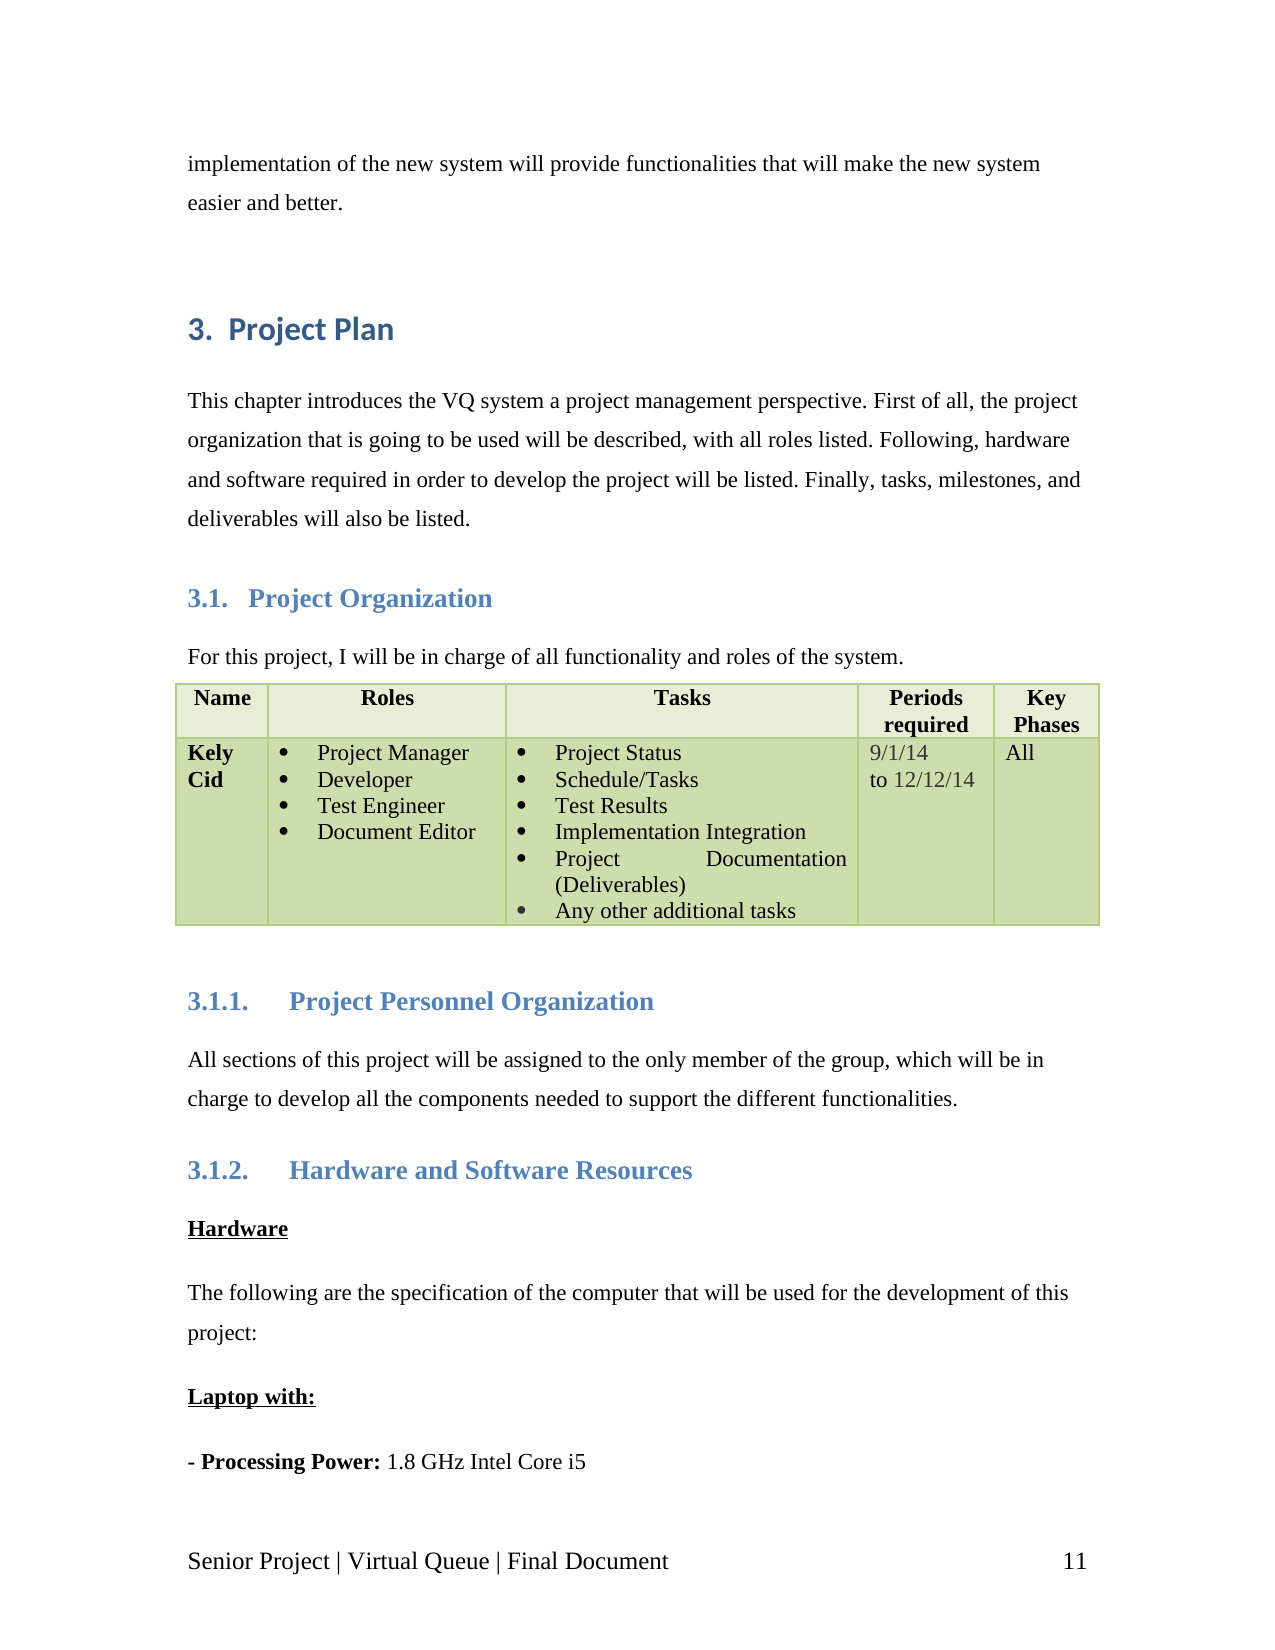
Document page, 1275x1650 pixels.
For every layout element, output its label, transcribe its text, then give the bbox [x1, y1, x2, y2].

text - Processing Power: 1.8 GHz Intel Core i5 [187, 1448, 1087, 1474]
subtitle 3.1. Project Organization [187, 582, 1087, 613]
subtitle 3.1.1. Project Personnel Organization [187, 985, 1087, 1016]
table_header Roles [269, 685, 505, 737]
table_cell All [995, 739, 1098, 924]
text For this project, I will be in charge of all functionality and roles of the system. [187, 643, 1087, 669]
table_cell Project Manager Developer Test Engineer Document Editor [269, 739, 505, 924]
table_header Periods required [859, 685, 993, 737]
text Laptop with: [187, 1383, 1087, 1409]
table_cell Project Status Schedule/Tasks Test Results Implementation Integration Project Documentation (Deliverables) Any other additional tasks [507, 739, 857, 924]
table_cell Kely Cid [177, 739, 267, 924]
text This chapter introduces the VQ system a project management perspective. First of all, the project organization that is going to be used will be described, with all roles listed. Following, hardware and software required in order to develop the project will be listed. Finally, tasks, milestones, and deliverables will also be listed. [187, 387, 1087, 532]
subtitle 3. Project Plan [187, 308, 1087, 348]
subtitle 3.1.2. Hardware and Software Resources [187, 1154, 1087, 1185]
text Hardware [187, 1215, 1087, 1241]
text The following are the specification of the computer that will be used for the development of this project: [187, 1279, 1087, 1345]
table_header Name [177, 685, 267, 737]
text All sections of this project will be assigned to the only member of the group, which will be in charge to develop all the components needed to support the different functionalities. [187, 1046, 1087, 1112]
table_header Tasks [507, 685, 857, 737]
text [187, 150, 1087, 216]
table_cell 9/1/14 to 12/12/14 [859, 739, 993, 924]
table_header Key Phases [995, 685, 1098, 737]
